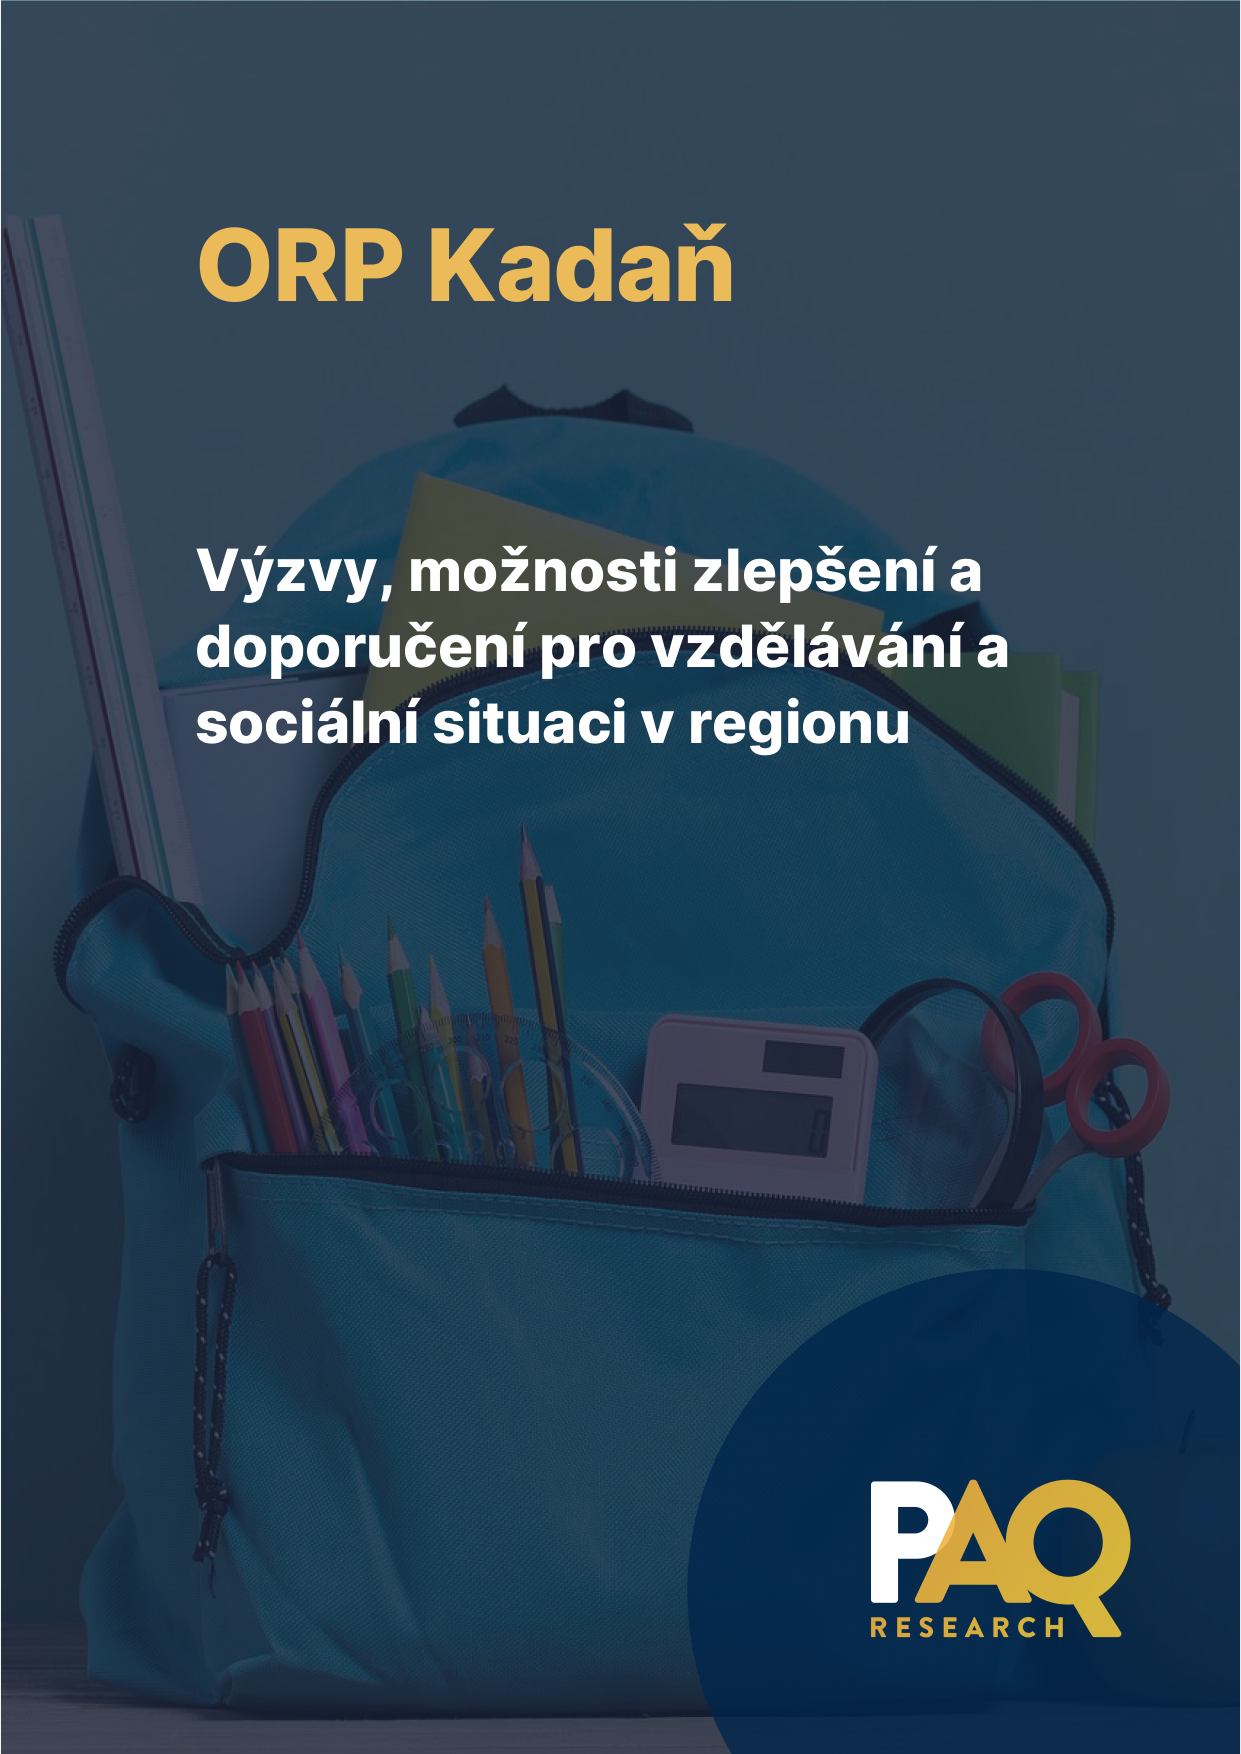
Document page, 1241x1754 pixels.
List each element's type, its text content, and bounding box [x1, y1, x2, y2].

picture [0, 0, 1241, 1754]
text Výzvy, možnosti zlepšení a doporučení pro vzdělávání a sociální situaci v regionu [195, 534, 1045, 758]
text ORP Kadaň [195, 205, 1045, 326]
